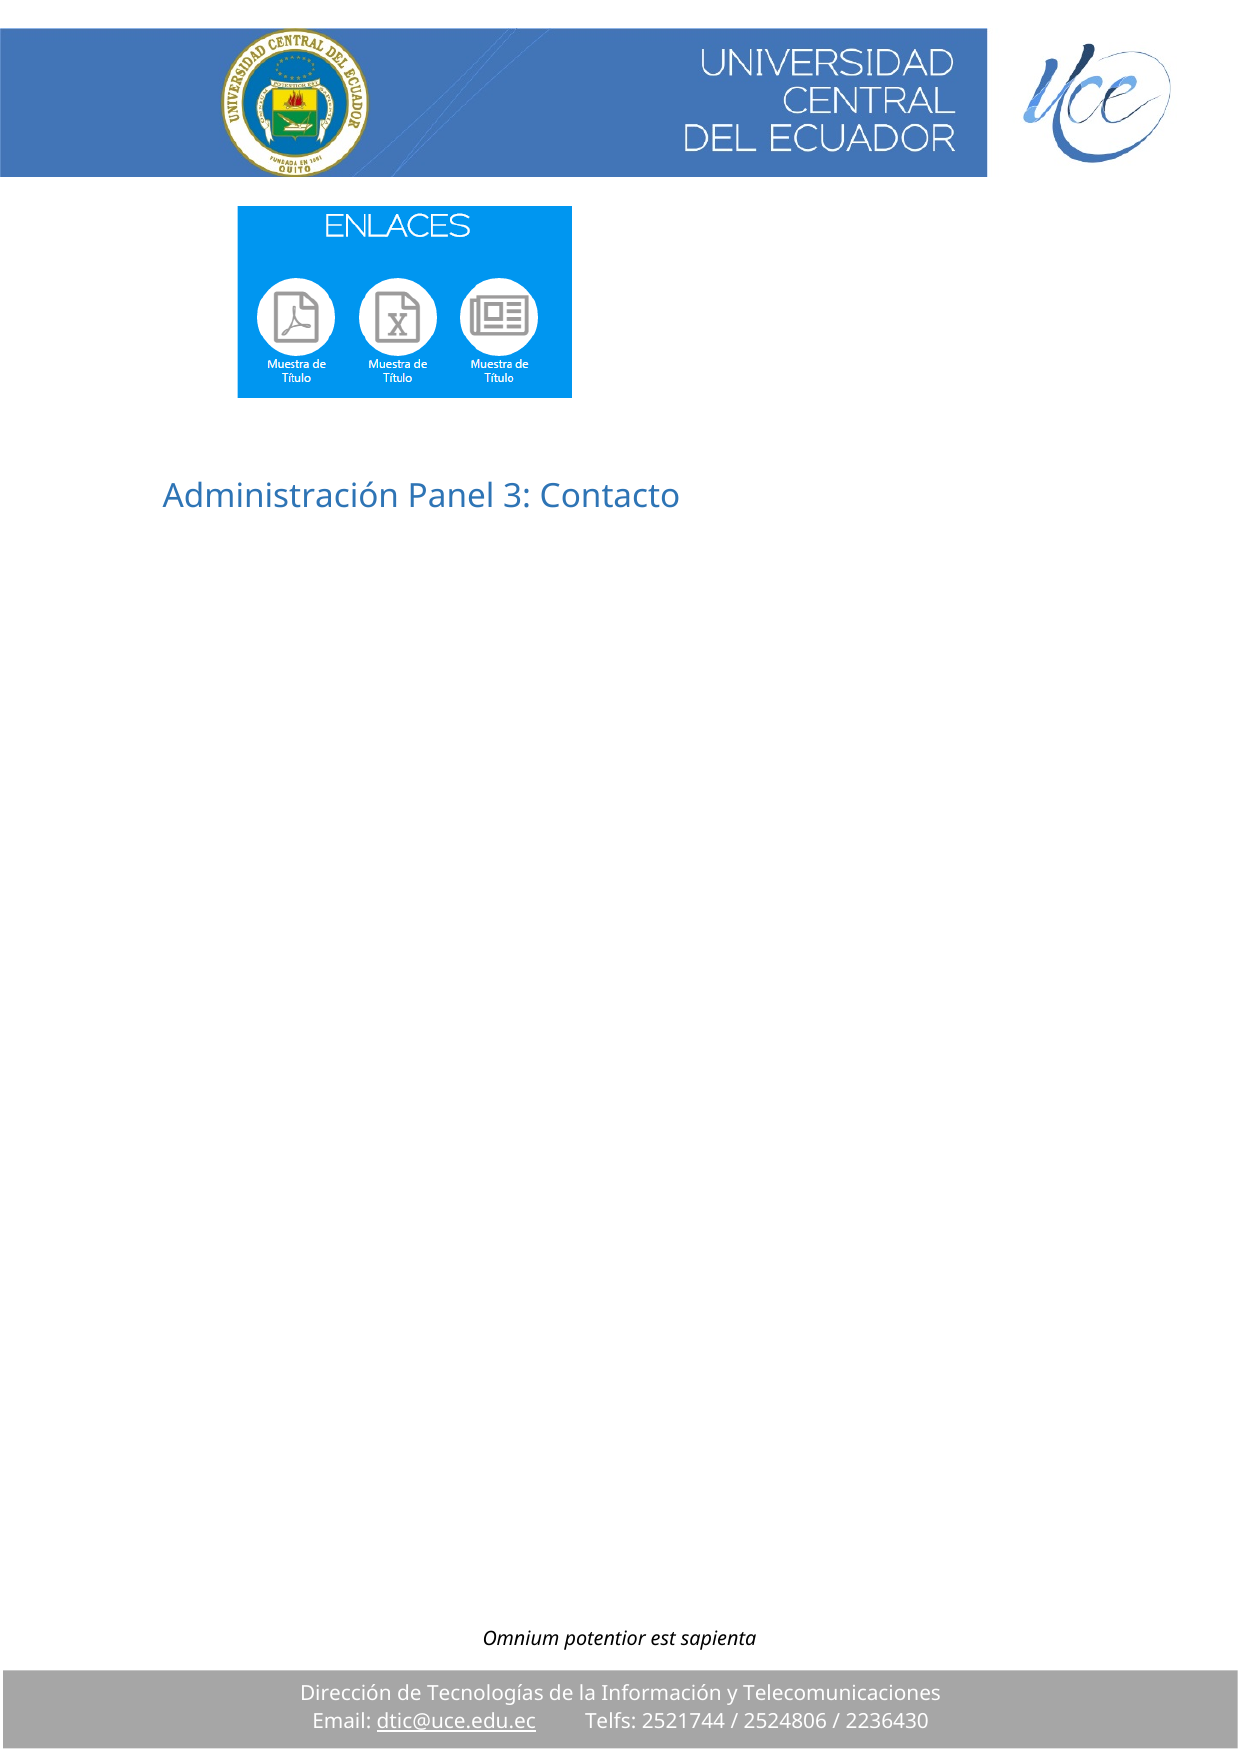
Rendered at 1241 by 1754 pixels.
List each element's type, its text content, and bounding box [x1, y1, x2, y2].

subtitle Administración Panel 3: Contacto [162, 472, 1152, 517]
picture [237, 206, 572, 398]
picture [0, 28, 1241, 177]
